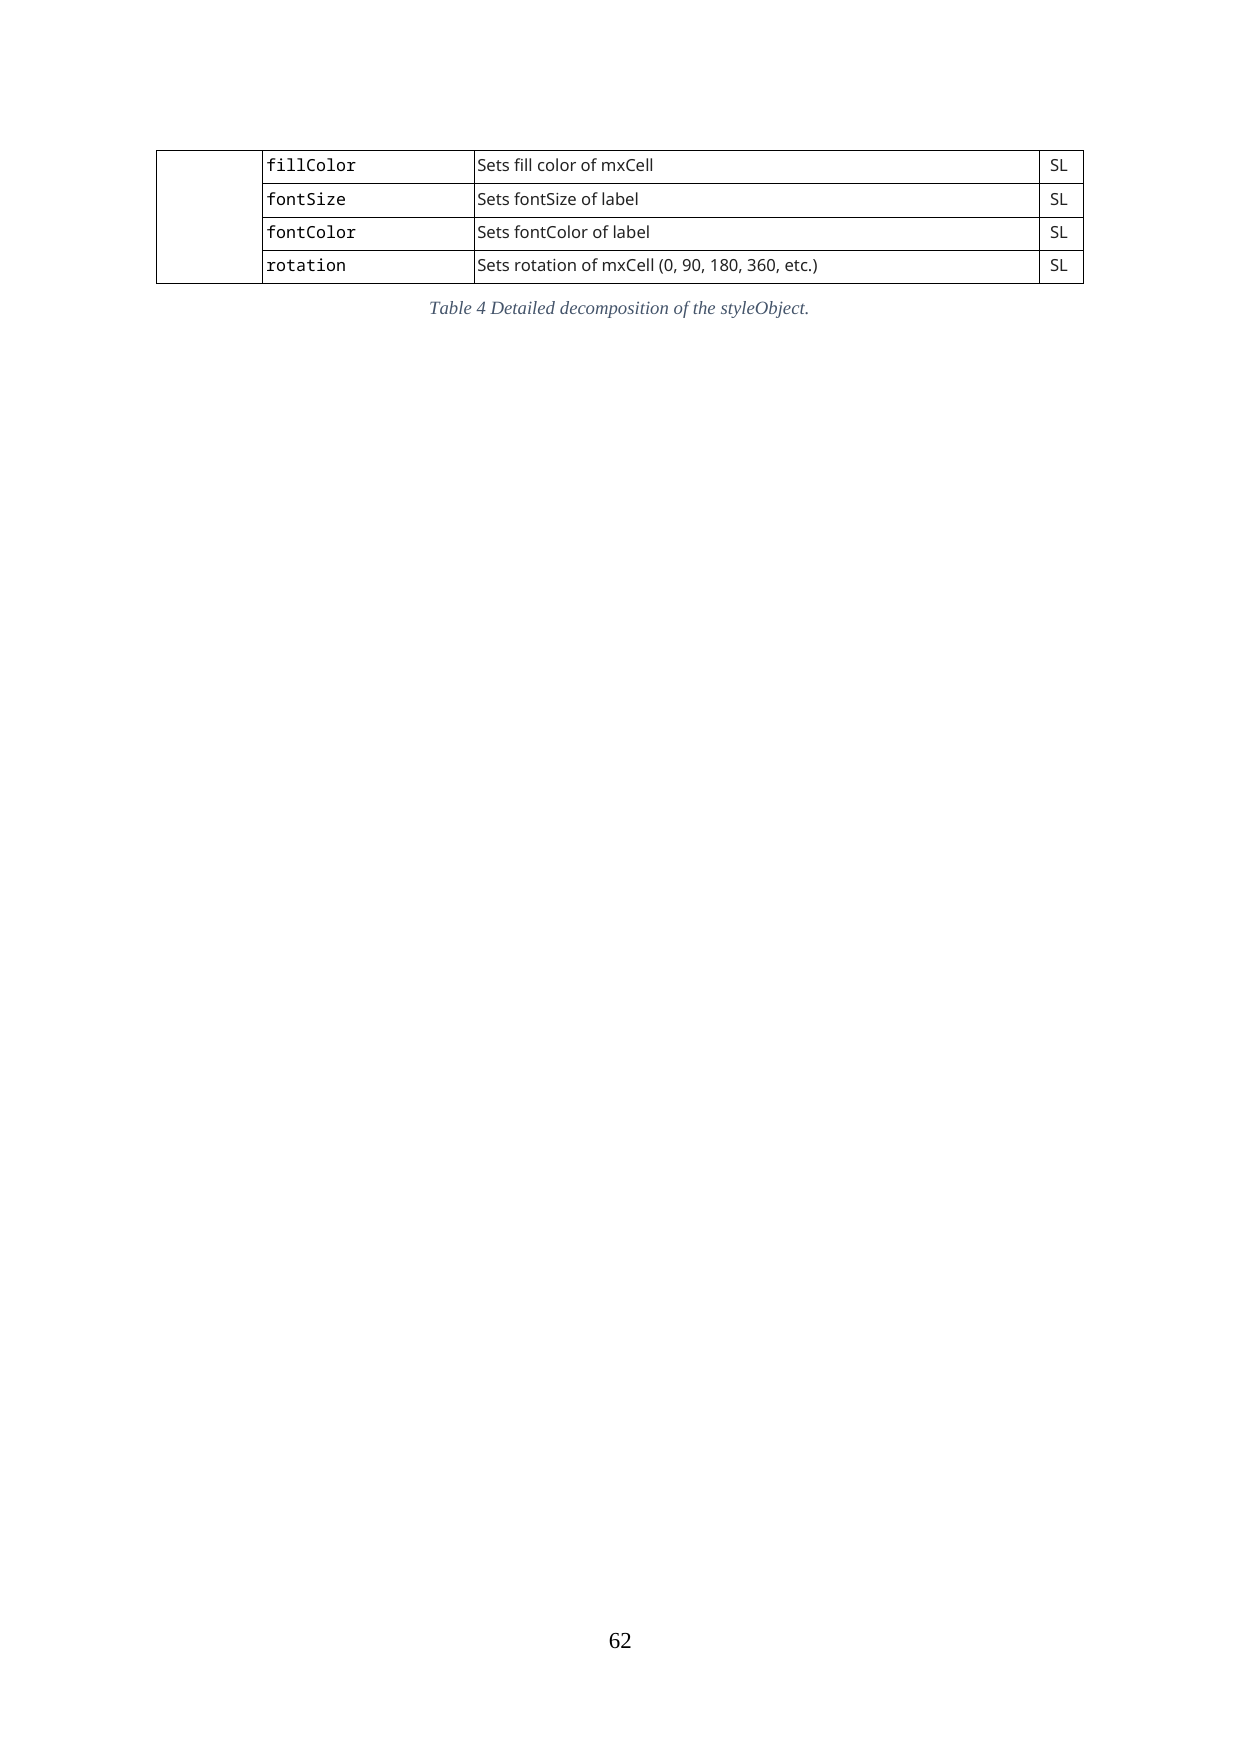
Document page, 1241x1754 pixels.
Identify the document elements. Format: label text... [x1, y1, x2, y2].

table_cell SL [1040, 151, 1083, 183]
table_cell Sets fill color of mxCell [475, 151, 1039, 183]
table_cell SL [1040, 251, 1083, 283]
table_cell fillColor [263, 151, 474, 183]
table_cell Sets rotation of mxCell (0, 90, 180, 360, etc.) [475, 251, 1039, 283]
table_cell SL [1040, 184, 1083, 217]
table_cell fontColor [263, 218, 474, 250]
table_cell fontSize [263, 184, 474, 217]
table_cell rotation [263, 251, 474, 283]
table_cell Sets fontColor of label [475, 218, 1039, 250]
table_cell SL [1040, 218, 1083, 250]
table_cell Sets fontSize of label [475, 184, 1039, 217]
text Table Detailed decomposition of the styleObject. [150, 297, 1090, 318]
